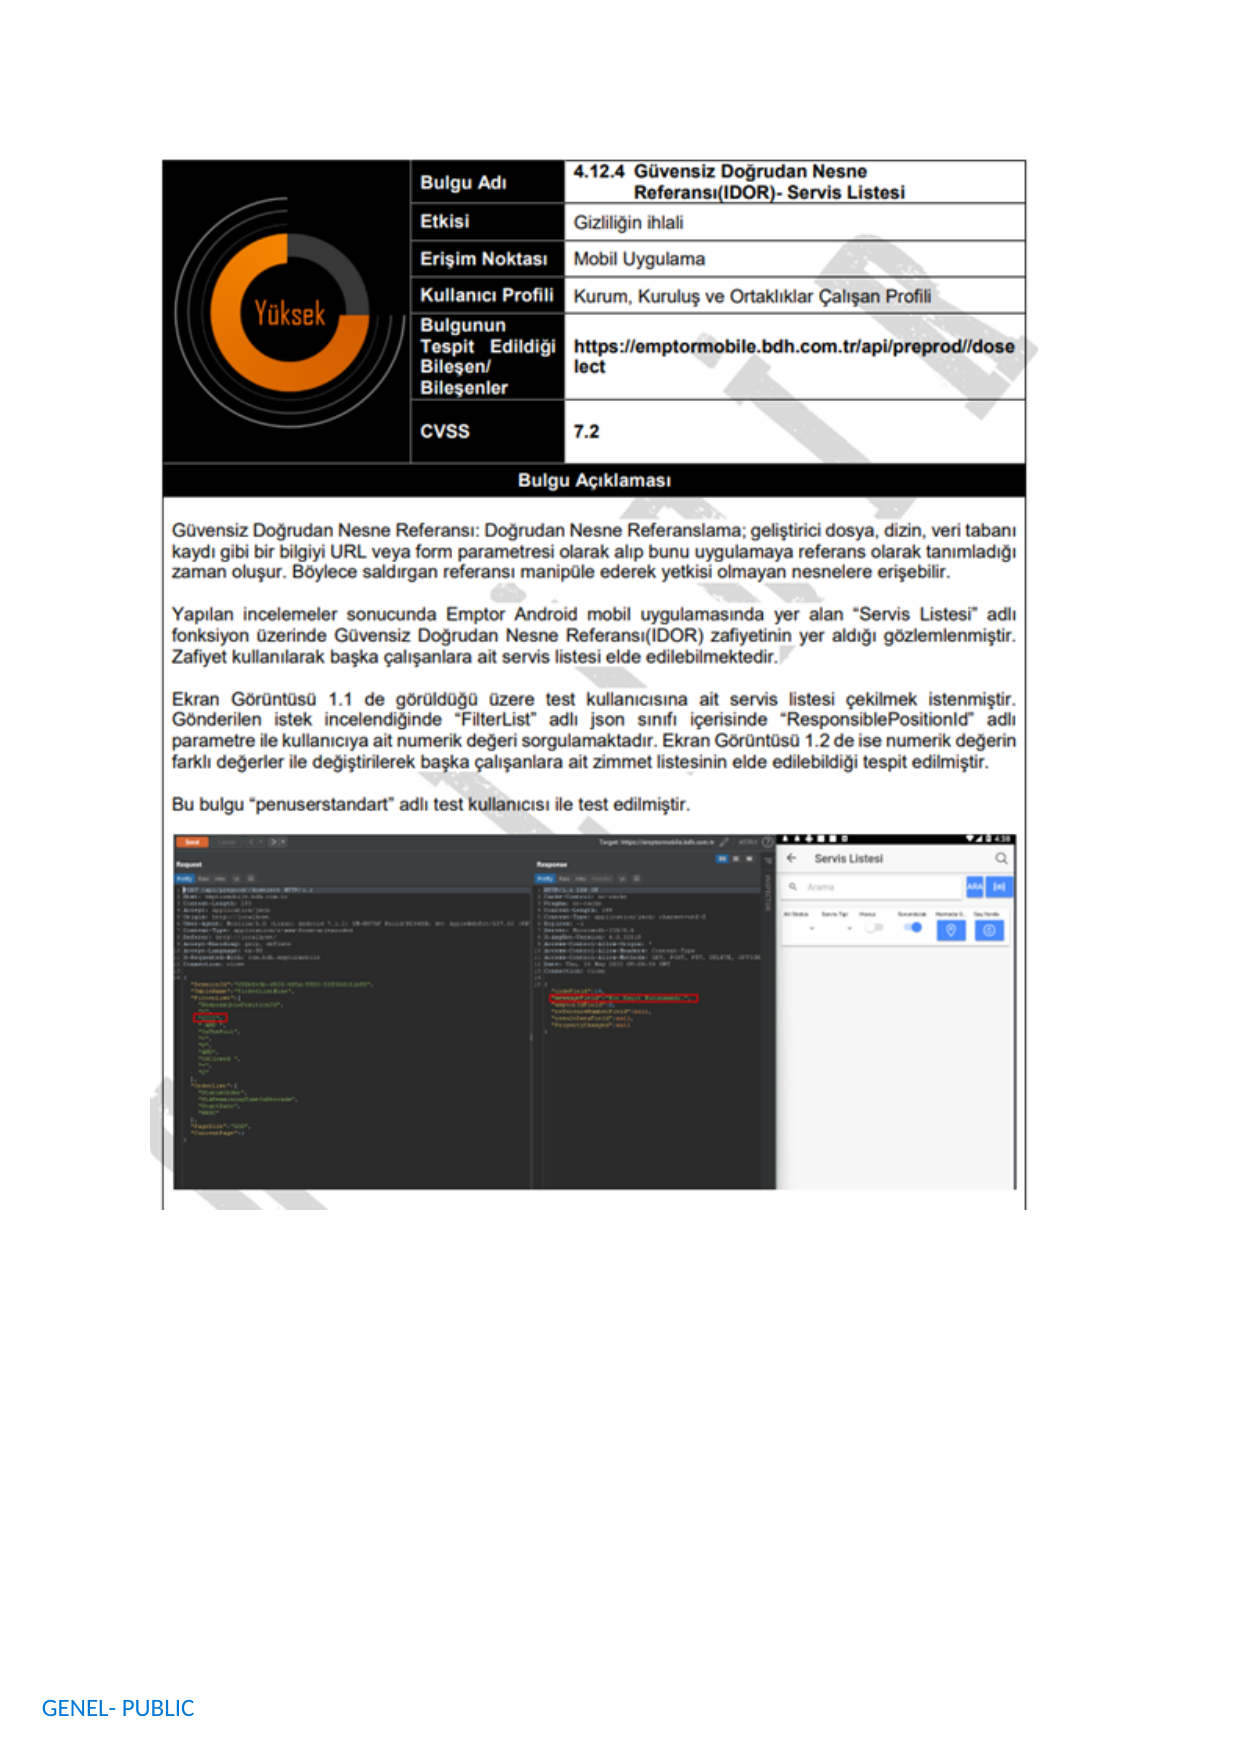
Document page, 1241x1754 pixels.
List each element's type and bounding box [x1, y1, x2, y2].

picture [150, 150, 1038, 1210]
